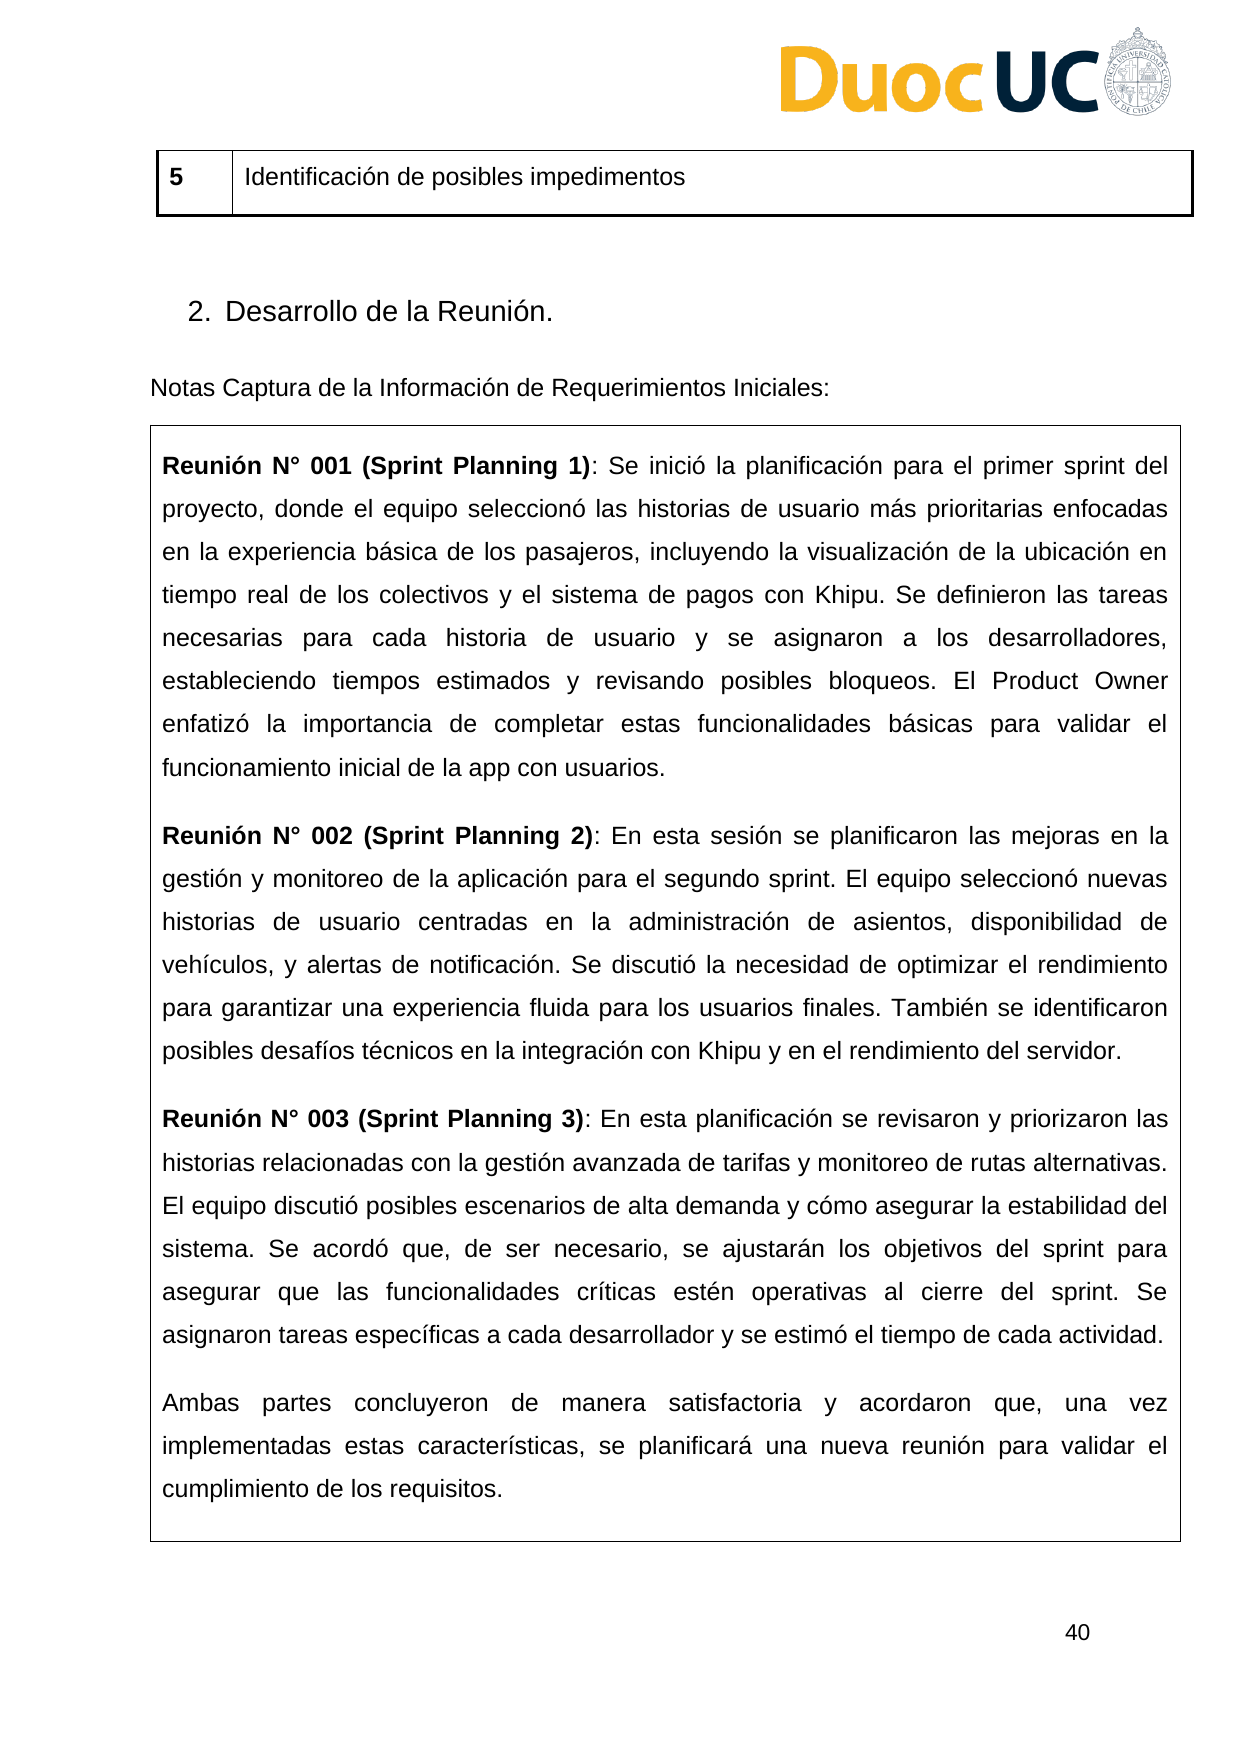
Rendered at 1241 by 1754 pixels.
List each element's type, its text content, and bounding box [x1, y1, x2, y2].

subtitle Notas Captura de la Información de Requerimientos Iniciales: [150, 373, 1090, 402]
table_cell 5 [159, 151, 232, 214]
picture [775, 21, 1176, 121]
table_header Reunión N° 001 (Sprint Planning 1): Se inició la planificación para el primer sprint del proyecto, donde el equipo seleccionó las historias de usuario más prioritarias enfocadas en la experiencia básica de los pasajeros, incluyendo la visualización de la ubicación en tiempo real de los colectivos y el sistema de pagos con Khipu. Se definieron las tareas necesarias para cada historia de usuario y se asignaron a los desarrolladores, estableciendo tiempos estimados y revisando posibles bloqueos. El Product Owner enfatizó la importancia de completar estas funcionalidades básicas para validar el funcionamiento inicial de la app con usuarios. Reunión N° 002 (Sprint Planning 2): En esta sesión se planificaron las mejoras en la gestión y monitoreo de la aplicación para el segundo sprint. El equipo seleccionó nuevas historias de usuario centradas en la administración de asientos, disponibilidad de vehículos, y alertas de notificación. Se discutió la necesidad de optimizar el rendimiento para garantizar una experiencia fluida para los usuarios finales. También se identificaron posibles desafíos técnicos en la integración con Khipu y en el rendimiento del servidor. Reunión N° 003 (Sprint Planning 3): En esta planificación se revisaron y priorizaron las historias relacionadas con la gestión avanzada de tarifas y monitoreo de rutas alternativas. El equipo discutió posibles escenarios de alta demanda y cómo asegurar la estabilidad del sistema. Se acordó que, de ser necesario, se ajustarán los objetivos del sprint para asegurar que las funcionalidades críticas estén operativas al cierre del sprint. Se asignaron tareas específicas a cada desarrollador y se estimó el tiempo de cada actividad. Ambas partes concluyeron de manera satisfactoria y acordaron que, una vez implementadas estas características, se planificará una nueva reunión para validar el cumplimiento de los requisitos. [151, 426, 1180, 1541]
subtitle Desarrollo de la Reunión. [187, 294, 1090, 327]
table_cell Identificación de posibles impedimentos [233, 151, 1191, 214]
